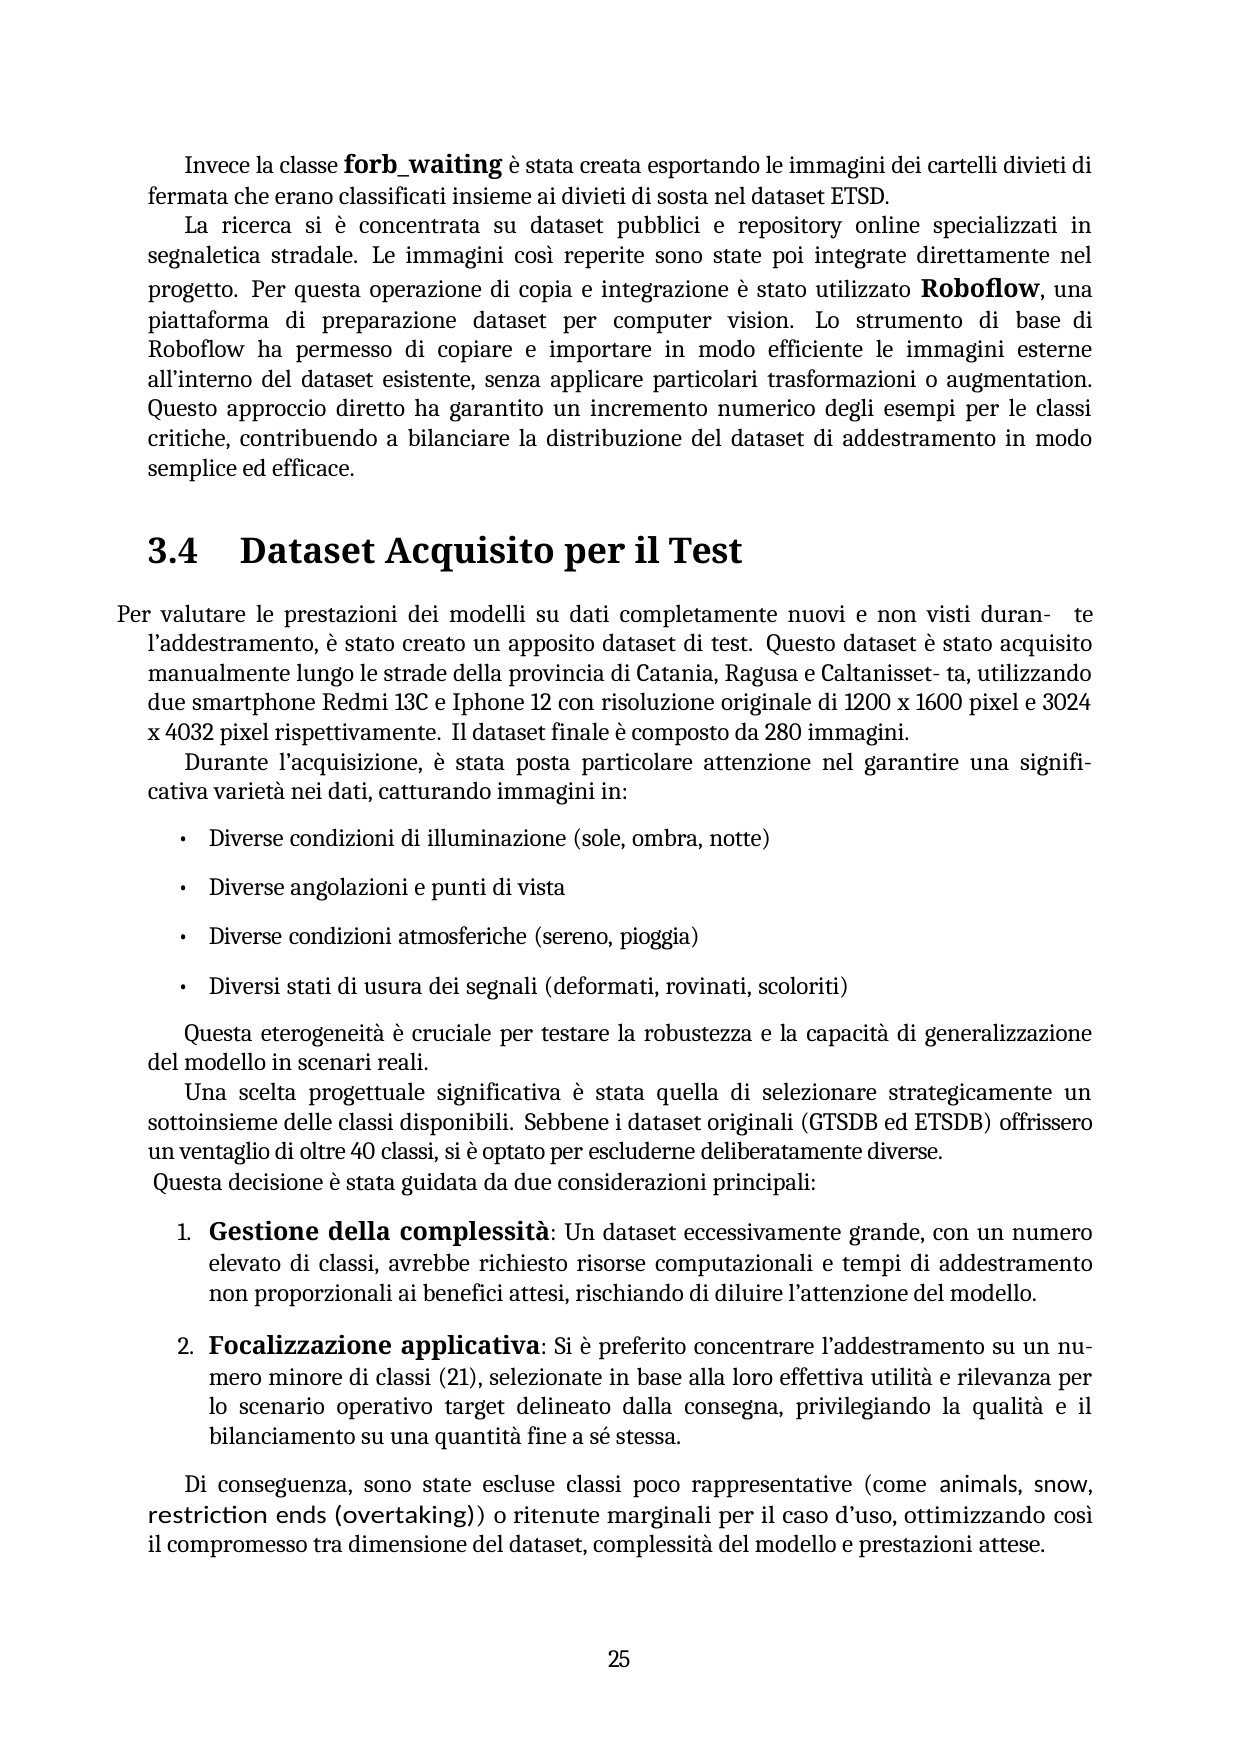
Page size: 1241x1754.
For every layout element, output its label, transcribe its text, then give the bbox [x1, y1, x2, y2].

text Una scelta progettuale significativa è stata quella di selezionare strategicamente un sottoinsieme delle classi disponibili. Sebbene i dataset originali (GTSDB ed ETSDB) offrissero un ventaglio di oltre 40 classi, si è optato per escluderne deliberatamente diverse. [148, 1078, 1093, 1166]
list Gestione della complessità: Un dataset eccessivamente grande, con un numero elevato di classi, avrebbe richiesto risorse computazionali e tempi di addestramento non proporzionali ai benefici attesi, rischiando di diluire l’attenzione del modello. [177, 1214, 1093, 1307]
list Diverse condizioni atmosferiche (sereno, pioggia) [177, 922, 1181, 951]
list Diverse angolazioni e punti di vista [177, 873, 1181, 902]
text Questa decisione è stata guidata da due considerazioni principali: [153, 1167, 1181, 1196]
text Per valutare le prestazioni dei modelli su dati completamente nuovi e non visti duran- te l’addestramento, è stato creato un apposito dataset di test. Questo dataset è stato acquisito manualmente lungo le strade della provincia di Catania, Ragusa e Caltanisset- ta, utilizzando due smartphone Redmi 13C e Iphone 12 con risoluzione originale di 1200 x 1600 pixel e 3024 x 4032 pixel rispettivamente. Il dataset finale è composto da 280 immagini. [117, 599, 1093, 747]
text Invece la classe forb_waiting è stata creata esportando le immagini dei cartelli divieti di fermata che erano classificati insieme ai divieti di sosta nel dataset ETSD. [148, 147, 1093, 211]
text Di conseguenza, sono state escluse classi poco rappresentative (come animals, snow, restriction ends (overtaking)) o ritenute marginali per il caso d’uso, ottimizzando così il compromesso tra dimensione del dataset, complessità del modello e prestazioni attese. [148, 1468, 1093, 1558]
list Diverse condizioni di illuminazione (sole, ombra, notte) [177, 824, 1181, 852]
subtitle Dataset Acquisito per il Test [148, 525, 1181, 573]
text Questa eterogeneità è cruciale per testare la robustezza e la capacità di generalizzazione del modello in scenari reali. [148, 1019, 1093, 1077]
list Diversi stati di usura dei segnali (deformati, rovinati, scoloriti) [177, 972, 1181, 1000]
text Durante l’acquisizione, è stata posta particolare attenzione nel garantire una signifi- cativa varietà nei dati, catturando immagini in: [148, 747, 1093, 806]
text La ricerca si è concentrata su dataset pubblici e repository online specializzati in segnaletica stradale. Le immagini così reperite sono state poi integrate direttamente nel progetto. Per questa operazione di copia e integrazione è stato utilizzato Roboflow, una piattaforma di preparazione dataset per computer vision. Lo strumento di base di Roboflow ha permesso di copiare e importare in modo efficiente le immagini esterne all’interno del dataset esistente, senza applicare particolari trasformazioni o augmentation. Questo approccio diretto ha garantito un incremento numerico degli esempi per le classi critiche, contribuendo a bilanciare la distribuzione del dataset di addestramento in modo semplice ed efficace. [148, 211, 1093, 482]
list Focalizzazione applicativa: Si è preferito concentrare l’addestramento su un nu- mero minore di classi (21), selezionate in base alla loro effettiva utilità e rilevanza per lo scenario operativo target delineato dalla consegna, privilegiando la qualità e il bilanciamento su una quantità fine a sé stessa. [177, 1328, 1093, 1450]
